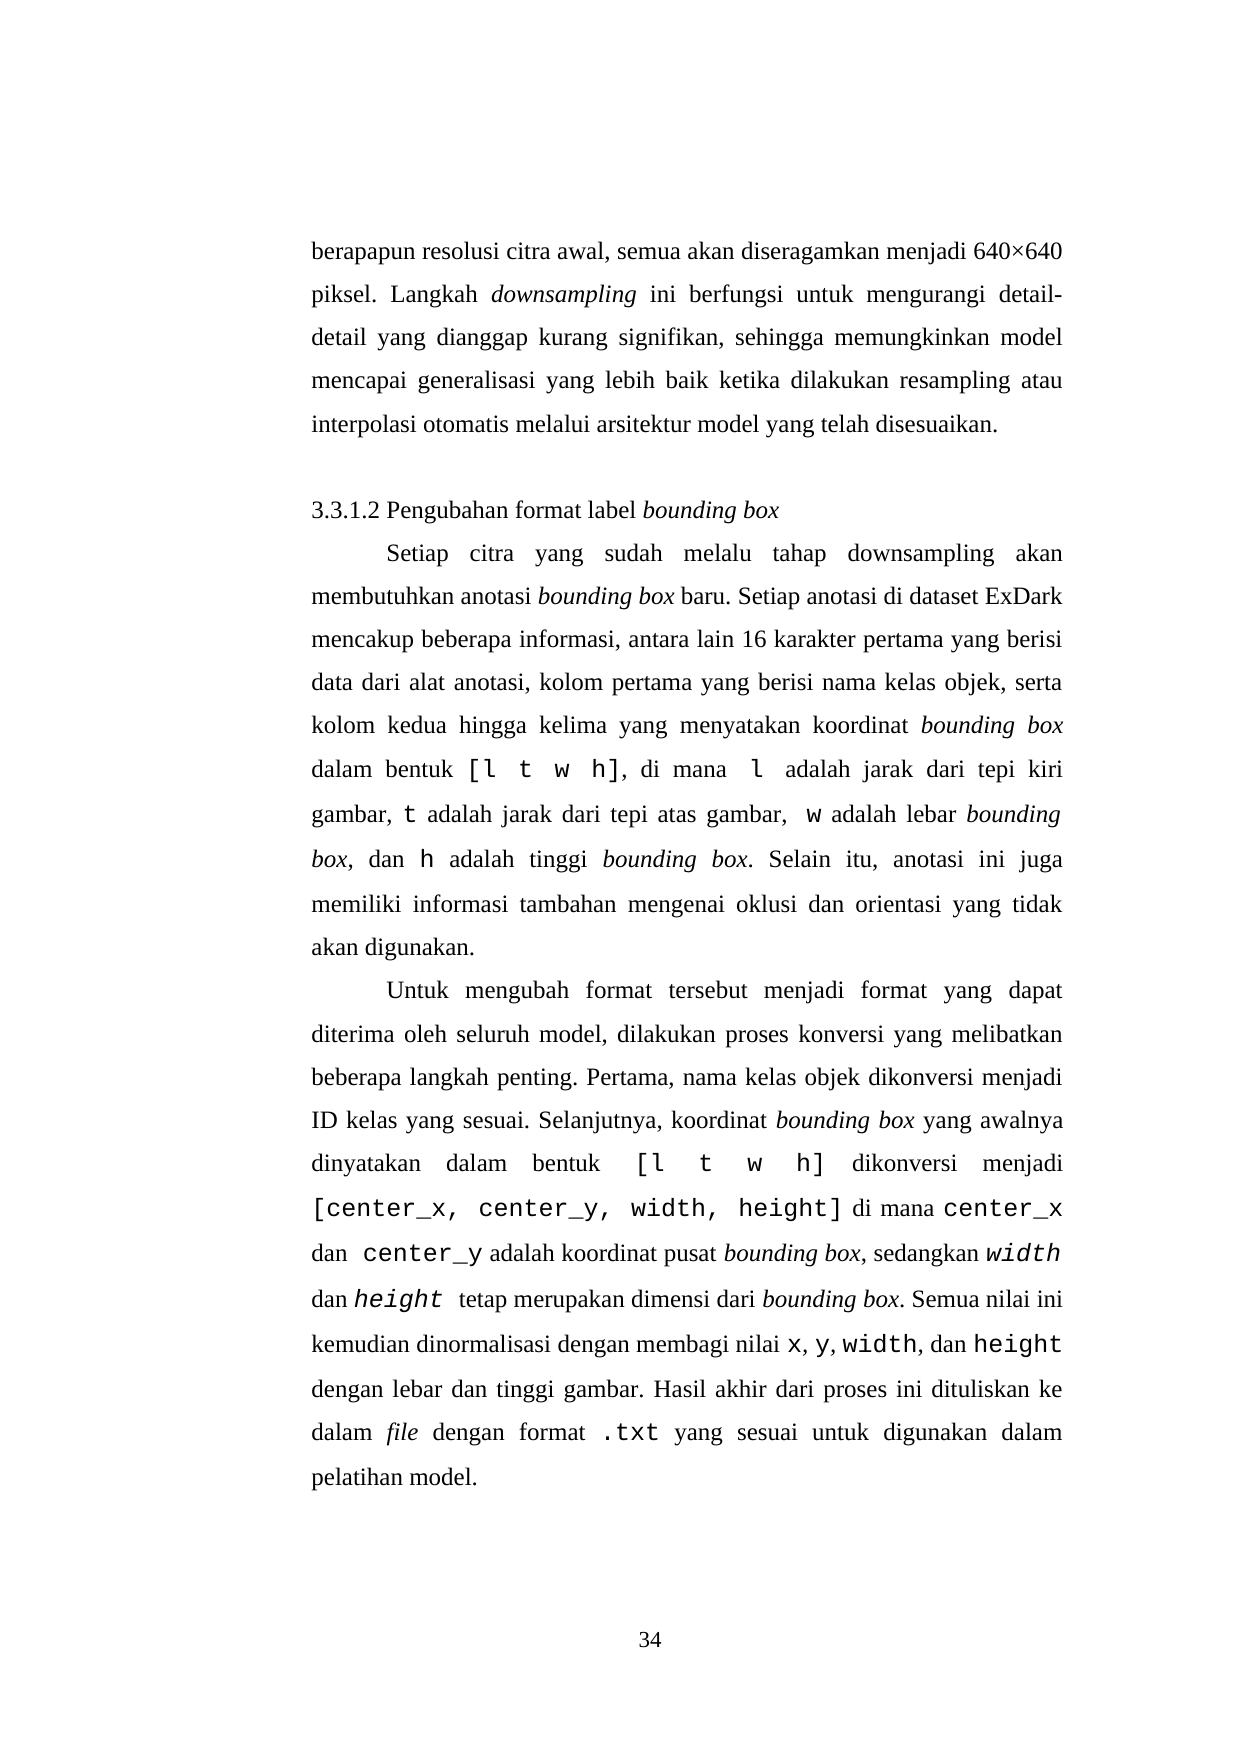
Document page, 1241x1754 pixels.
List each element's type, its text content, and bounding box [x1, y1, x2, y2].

text Setiap citra yang sudah melalu tahap downsampling akan membutuhkan anotasi bounding box baru. Setiap anotasi di dataset ExDark mencakup beberapa informasi, antara lain 16 karakter pertama yang berisi data dari alat anotasi, kolom pertama yang berisi nama kelas objek, serta kolom kedua hingga kelima yang menyatakan koordinat bounding box dalam bentuk [l t w h], di mana l adalah jarak dari tepi kiri gambar, t adalah jarak dari tepi atas gambar, w adalah lebar bounding box, dan h adalah tinggi bounding box. Selain itu, anotasi ini juga memiliki informasi tambahan mengenai oklusi dan orientasi yang tidak akan digunakan. [311, 538, 1063, 961]
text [311, 236, 1063, 437]
text Untuk mengubah format tersebut menjadi format yang dapat diterima oleh seluruh model, dilakukan proses konversi yang melibatkan beberapa langkah penting. Pertama, nama kelas objek dikonversi menjadi ID kelas yang sesuai. Selanjutnya, koordinat bounding box yang awalnya dinyatakan dalam bentuk [l t w h] dikonversi menjadi [center_x, center_y, width, height] di mana center_x dan center_y adalah koordinat pusat bounding box, sedangkan width dan height tetap merupakan dimensi dari bounding box. Semua nilai ini kemudian dinormalisasi dengan membagi nilai x, y, width, dan height dengan lebar dan tinggi gambar. Hasil akhir dari proses ini dituliskan ke dalam file dengan format .txt yang sesuai untuk digunakan dalam pelatihan model. [311, 976, 1063, 1491]
text 3.3.1.2 Pengubahan format label bounding box [311, 495, 1063, 524]
